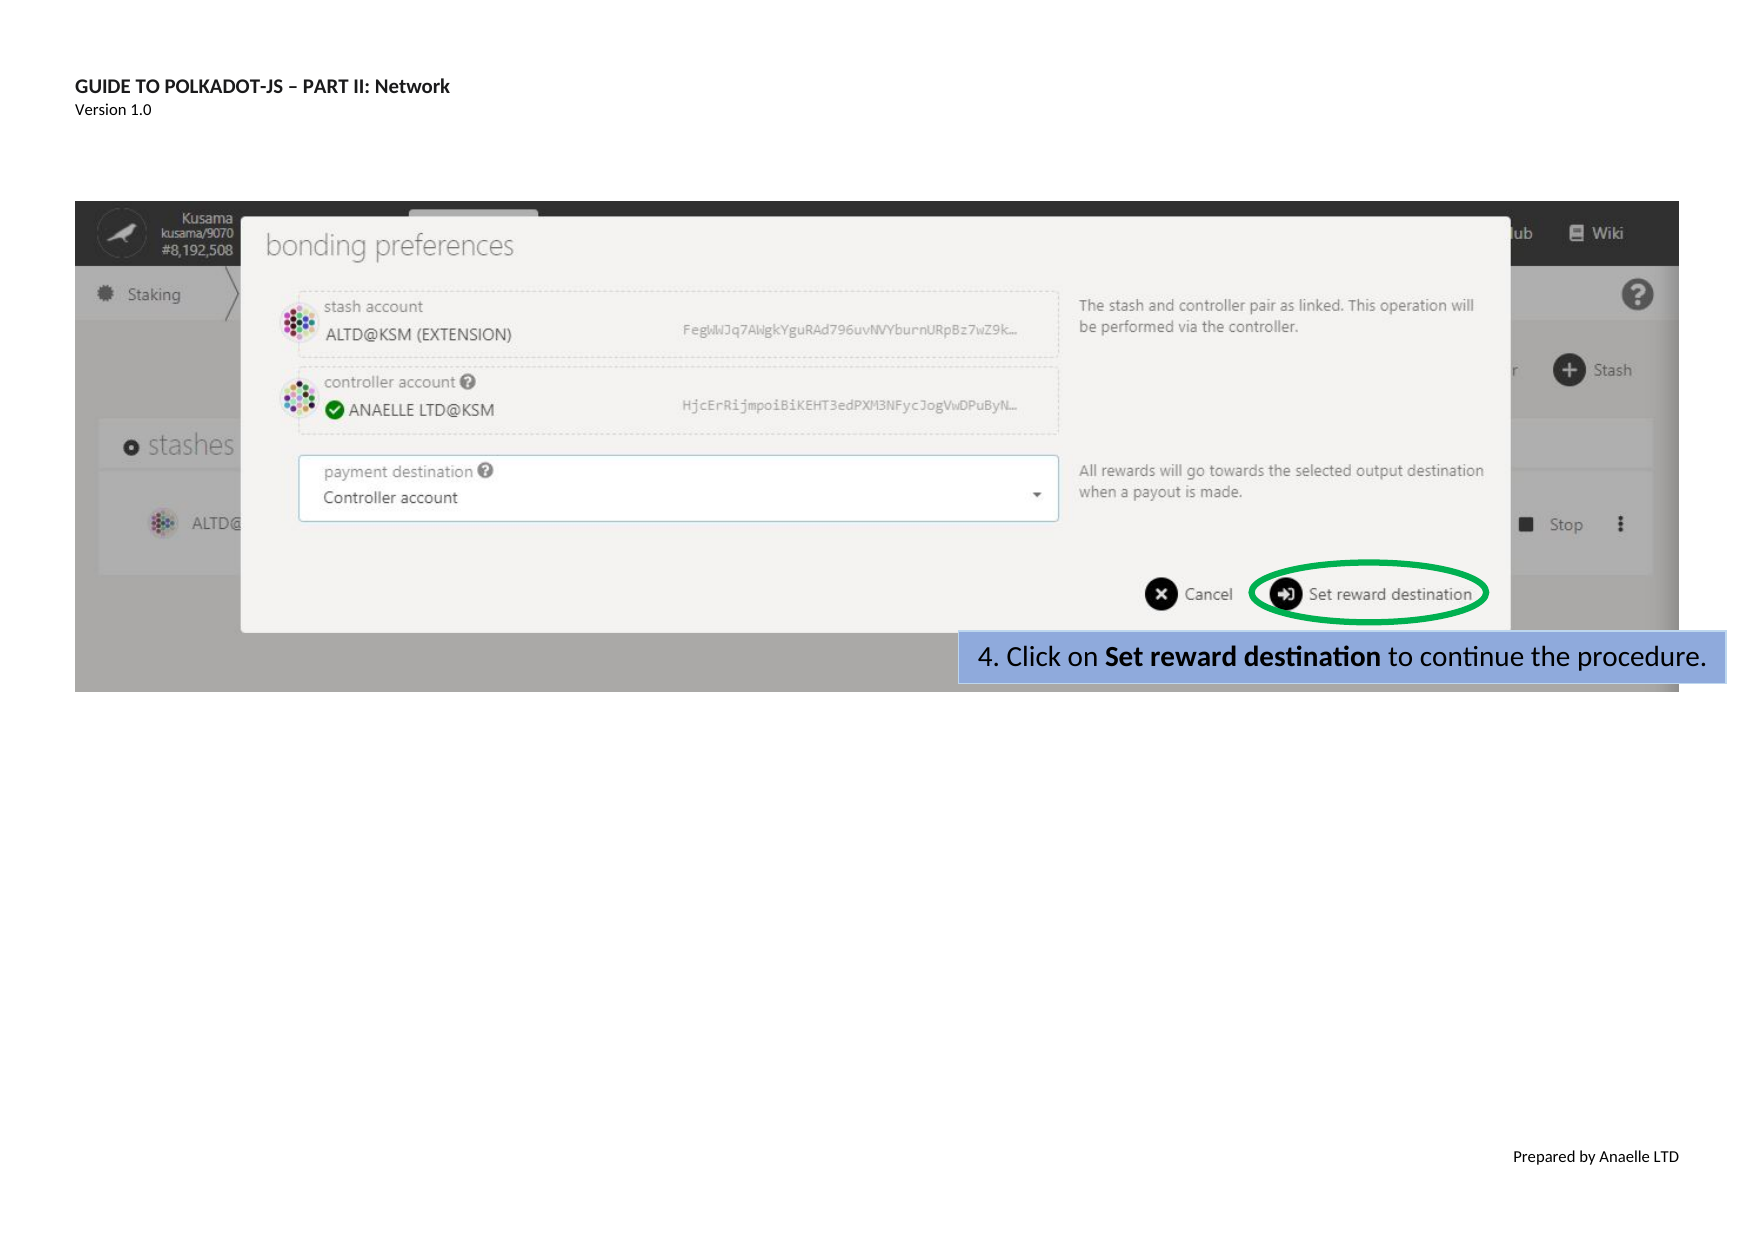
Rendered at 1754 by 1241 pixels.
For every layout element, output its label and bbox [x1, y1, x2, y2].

picture [75, 201, 1679, 692]
